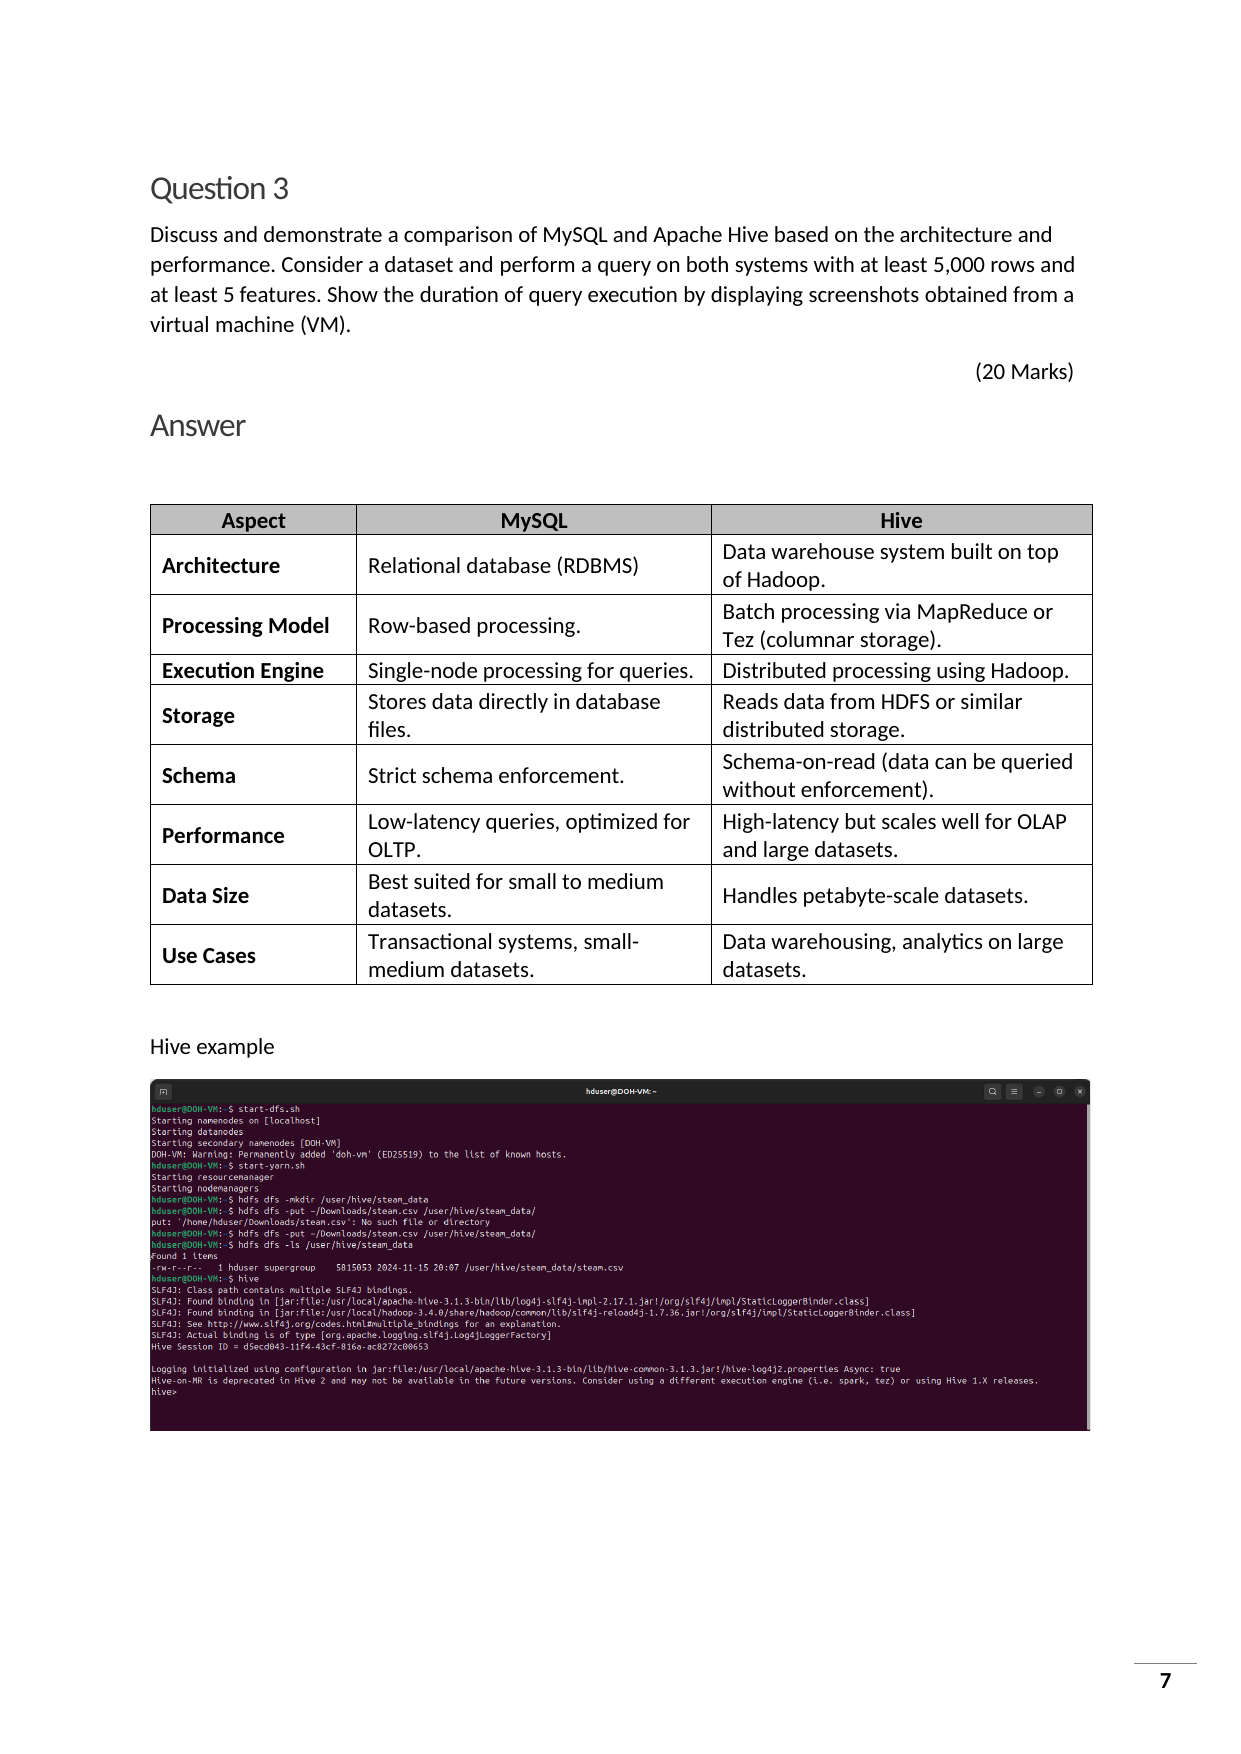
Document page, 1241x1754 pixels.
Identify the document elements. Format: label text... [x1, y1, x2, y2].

table_cell Data warehousing, analytics on large datasets. [712, 925, 1092, 984]
table_cell Row-based processing. [357, 595, 711, 654]
subtitle Answer [150, 404, 1090, 445]
table_cell Batch processing via MapReduce or Tez (columnar storage). [712, 595, 1092, 654]
table_cell Best suited for small to medium datasets. [357, 865, 711, 924]
table_cell High-latency but scales well for OLAP and large datasets. [712, 805, 1092, 864]
text Discuss and demonstrate a comparison of MySQL and Apache Hive based on the architecture and performance. Consider a dataset and perform a query on both systems with at least 5,000 rows and at least 5 features. Show the duration of query execution by displaying screenshots obtained from a virtual machine (VM). [150, 220, 1090, 338]
table_cell Low-latency queries, optimized for OLTP. [357, 805, 711, 864]
table_cell Single-node processing for queries. [357, 655, 711, 684]
text (20 Marks) [900, 357, 1090, 385]
table_cell Stores data directly in database files. [357, 685, 711, 744]
table_cell Execution Engine [151, 655, 356, 684]
subtitle Question 3 [150, 167, 1090, 207]
table_header Hive [712, 505, 1092, 534]
table_cell Storage [151, 685, 356, 744]
table_cell Architecture [151, 535, 356, 594]
table_cell Processing Model [151, 595, 356, 654]
table_cell Data Size [151, 865, 356, 924]
table_cell Use Cases [151, 925, 356, 984]
table_cell Relational database (RDBMS) [357, 535, 711, 594]
table_cell Strict schema enforcement. [357, 745, 711, 804]
text Hive example [150, 1032, 1090, 1060]
table_cell Handles petabyte-scale datasets. [712, 865, 1092, 924]
table_cell Transactional systems, small-medium datasets. [357, 925, 711, 984]
table_header Aspect [151, 505, 356, 534]
picture [150, 1079, 1091, 1431]
table_header MySQL [357, 505, 711, 534]
table_cell Schema [151, 745, 356, 804]
table_cell Data warehouse system built on top of Hadoop. [712, 535, 1092, 594]
table_cell Performance [151, 805, 356, 864]
table_cell Reads data from HDFS or similar distributed storage. [712, 685, 1092, 744]
table_cell Distributed processing using Hadoop. [712, 655, 1092, 684]
table_cell Schema-on-read (data can be queried without enforcement). [712, 745, 1092, 804]
